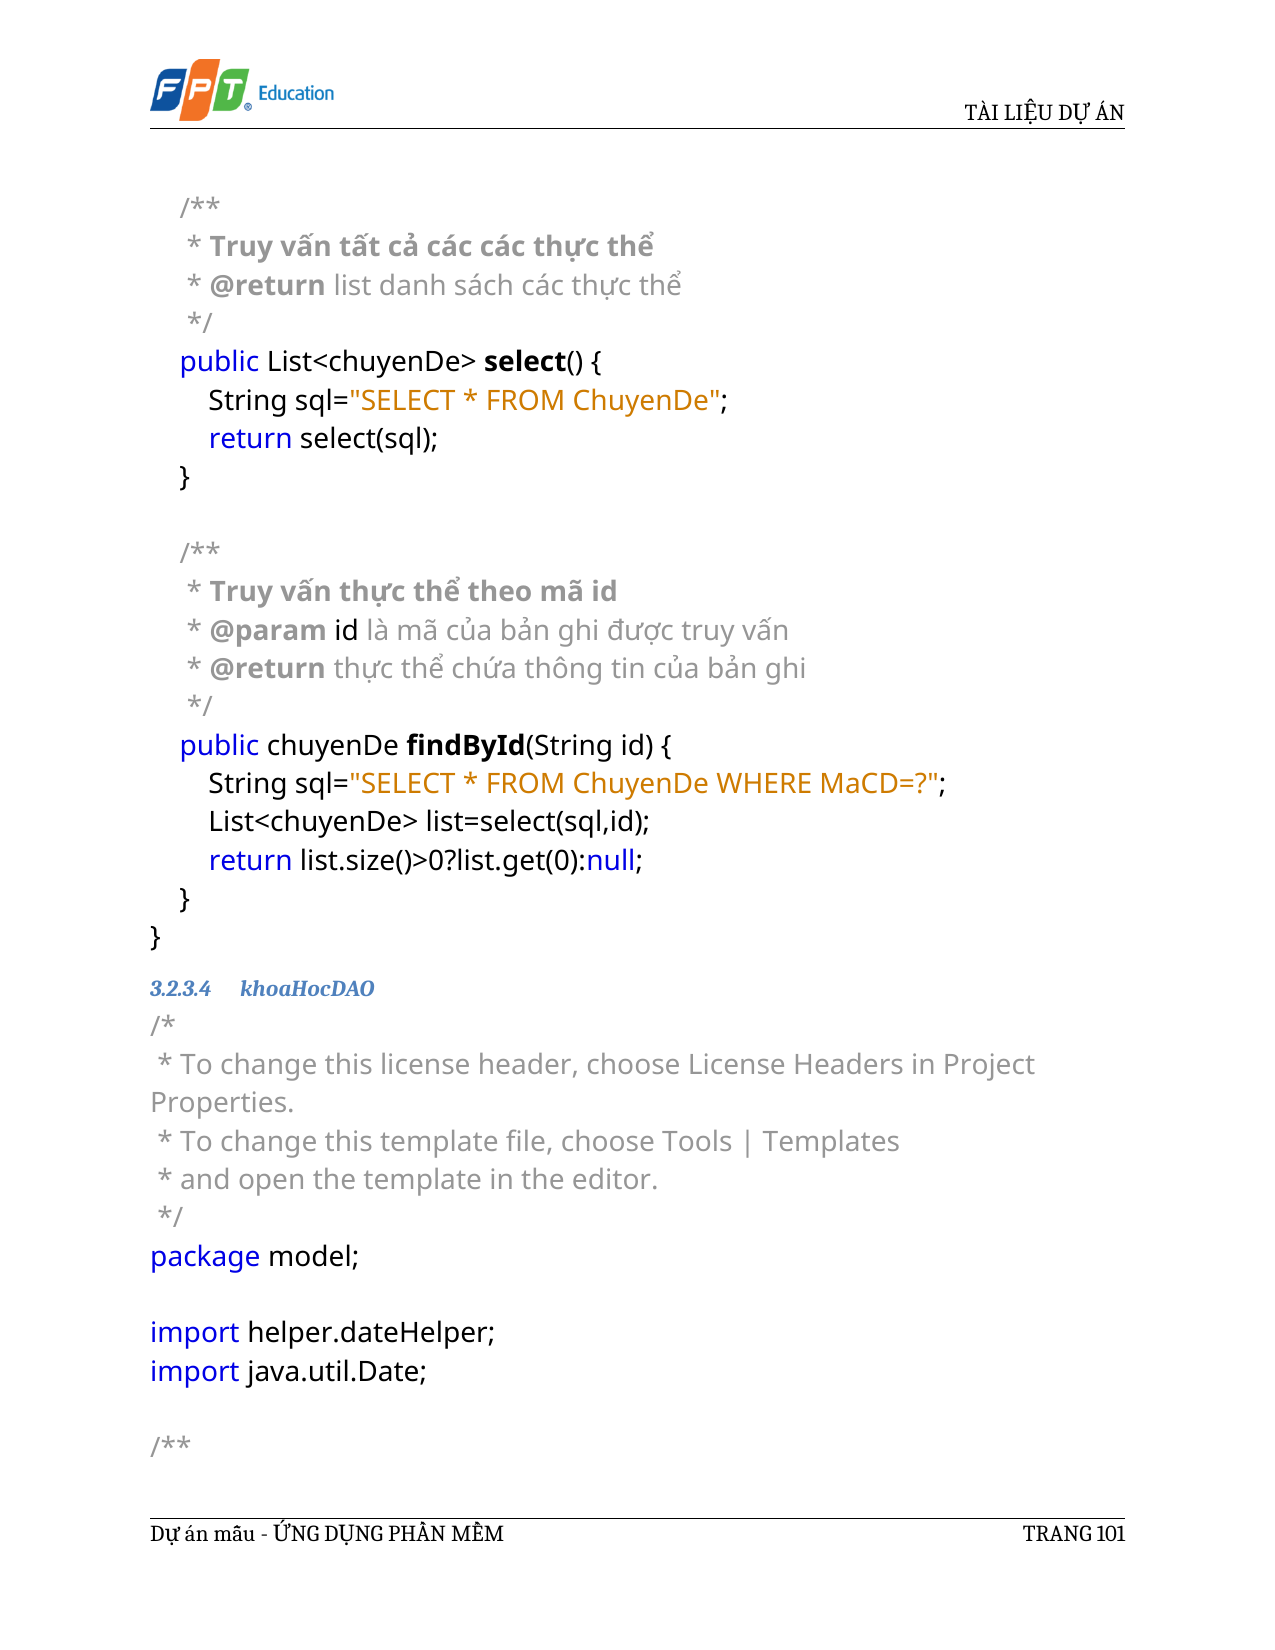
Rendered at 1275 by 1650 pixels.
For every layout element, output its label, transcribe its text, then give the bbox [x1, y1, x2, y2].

text package model; [150, 1236, 1125, 1274]
text /** [150, 533, 1125, 572]
text */ [150, 303, 1125, 342]
text } [150, 917, 1125, 955]
text public List<chuyenDe> select() { [150, 342, 1125, 380]
text List<chuyenDe> list=select(sql,id); [150, 802, 1125, 840]
text return select(sql); [150, 418, 1125, 457]
text * Truy vấn tất cả các các thực thể [150, 227, 1125, 265]
text String sql="SELECT * FROM ChuyenDe"; [150, 380, 1125, 418]
text /** [150, 188, 1125, 227]
text * To change this license header, choose License Headers in Project Properties. [150, 1044, 1125, 1121]
text } [150, 878, 1125, 917]
text * @return list danh sách các thực thể [150, 265, 1125, 303]
text * and open the template in the editor. [150, 1159, 1125, 1198]
text } [150, 457, 1125, 495]
text String sql="SELECT * FROM ChuyenDe WHERE MaCD=?"; [150, 763, 1125, 802]
text * Truy vấn thực thể theo mã id [150, 572, 1125, 610]
text import helper.dateHelper; [150, 1313, 1125, 1351]
text /* [150, 1006, 1125, 1044]
text */ [150, 1198, 1125, 1236]
text * @return thực thể chứa thông tin của bản ghi [150, 648, 1125, 687]
text * @param id là mã của bản ghi được truy vấn [150, 610, 1125, 648]
picture [150, 59, 336, 121]
text */ [150, 687, 1125, 725]
text /** [150, 1428, 1125, 1466]
text return list.size()>0?list.get(0):null; [150, 840, 1125, 878]
text import java.util.Date; [150, 1351, 1125, 1389]
text * To change this template file, choose Tools | Templates [150, 1121, 1125, 1159]
subtitle khoaHocDAO [150, 976, 1125, 1002]
text public chuyenDe findById(String id) { [150, 725, 1125, 763]
